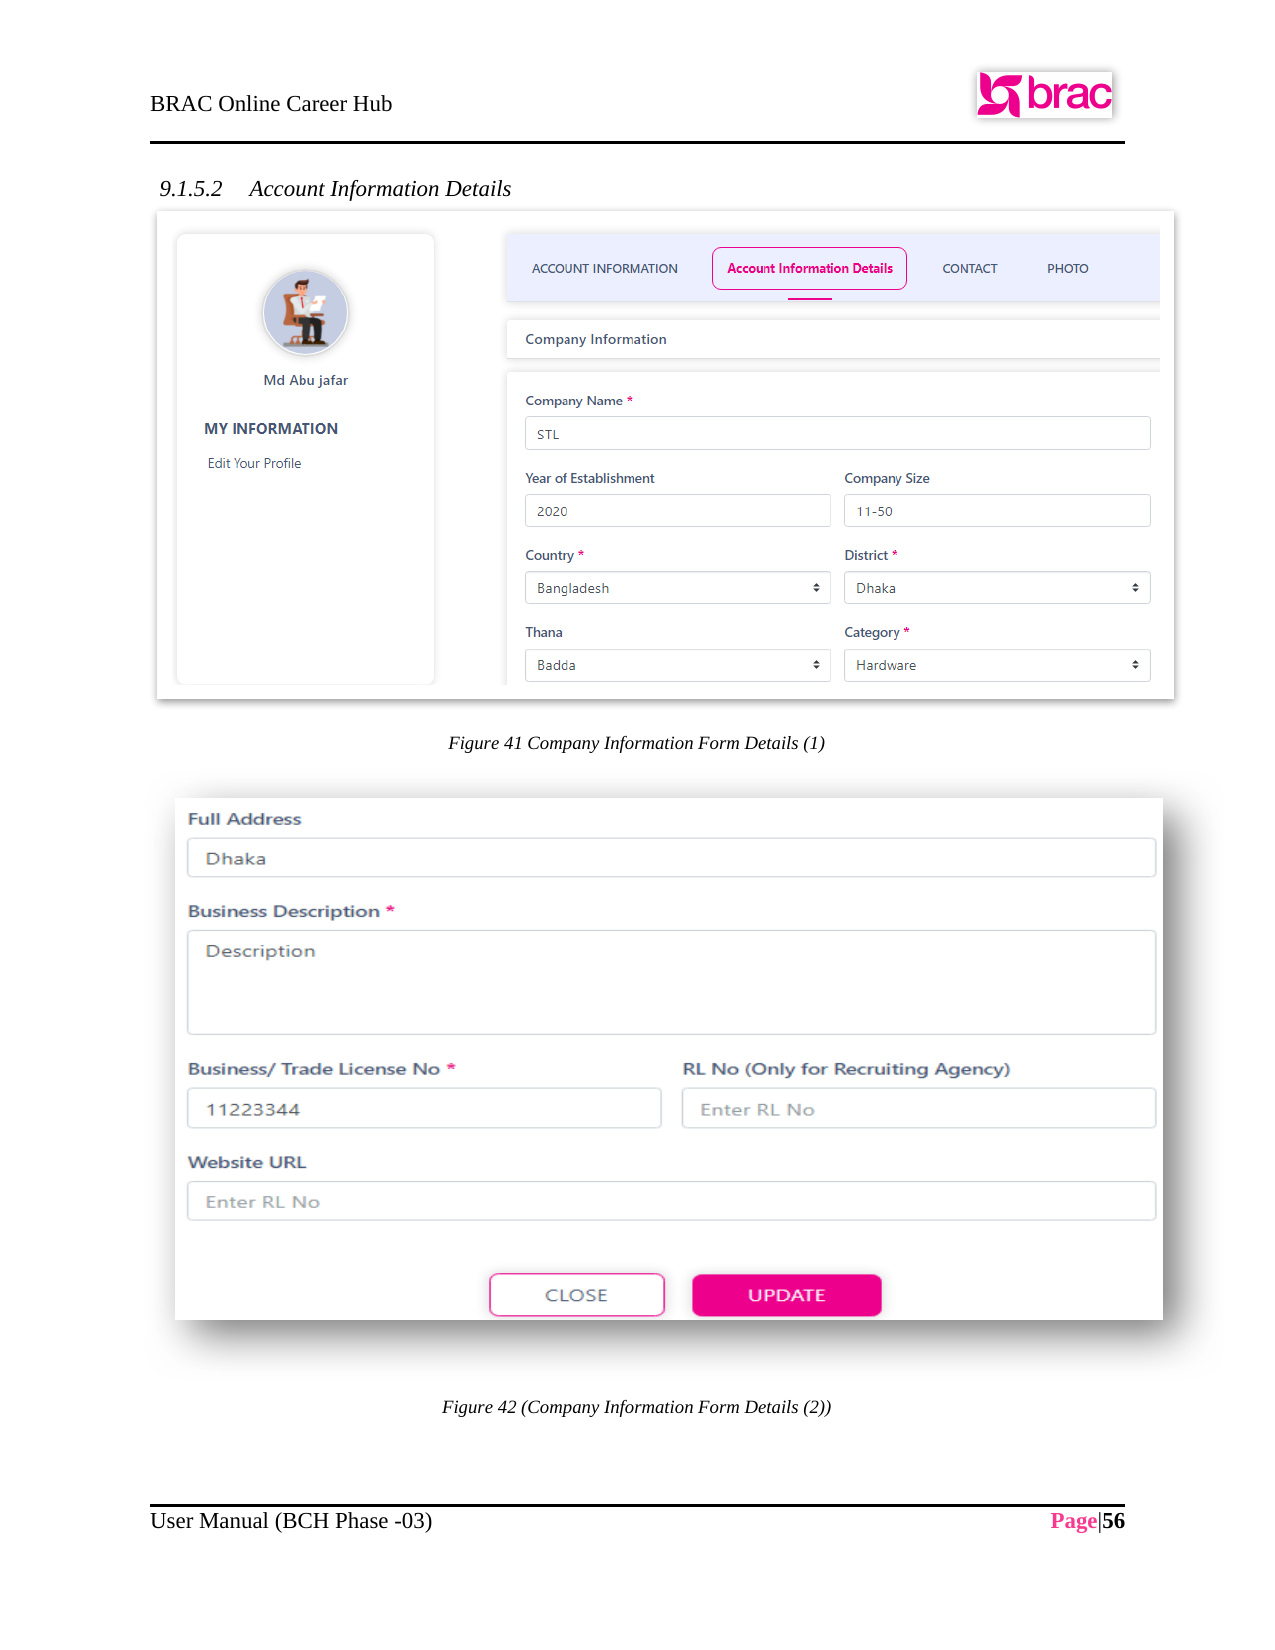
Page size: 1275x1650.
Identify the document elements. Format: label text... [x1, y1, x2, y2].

picture [175, 798, 1163, 1320]
text Figure 42 (Company Information Form Details (2)) [150, 1396, 1125, 1418]
text Figure 41 Company Information Form Details (1) [150, 732, 1125, 753]
picture [172, 225, 1160, 685]
subtitle Account Information Details [159, 175, 1125, 201]
picture [977, 72, 1112, 118]
